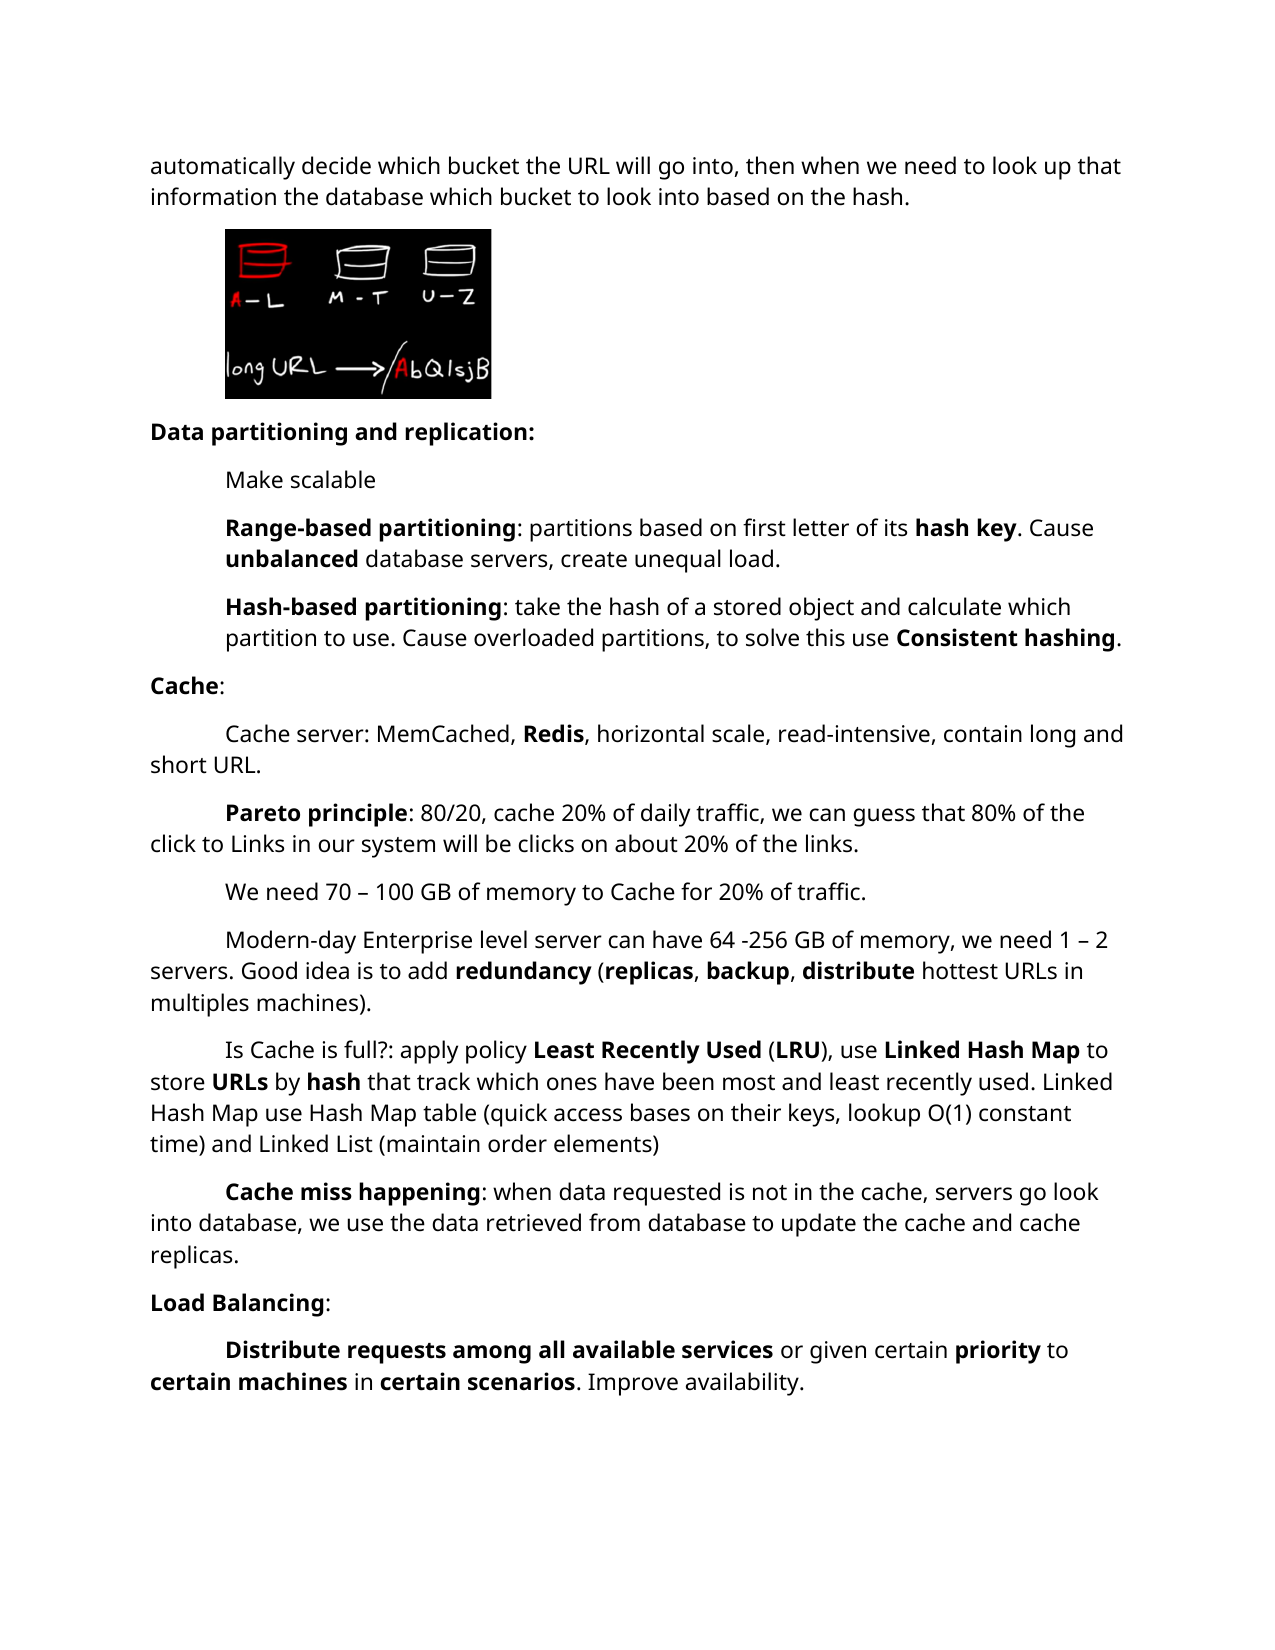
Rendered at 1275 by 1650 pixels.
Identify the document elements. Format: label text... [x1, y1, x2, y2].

text Load Balancing: [150, 1286, 1125, 1318]
text Data partitioning and replication: [150, 416, 1125, 447]
text Pareto principle: 80/20, cache 20% of daily traffic, we can guess that 80% of the click to Links in our system will be clicks on about 20% of the links. [150, 797, 1125, 859]
text Is Cache is full?: apply policy Least Recently Used (LRU), use Linked Hash Map to store URLs by hash that track which ones have been most and least recently used. Linked Hash Map use Hash Map table (quick access bases on their keys, lookup O(1) constant time) and Linked List (maintain order elements) [150, 1034, 1125, 1159]
text Hash-based partitioning: take the hash of a stored object and calculate which partition to use. Cause overloaded partitions, to solve this use Consistent hashing. [225, 591, 1125, 653]
text Cache server: MemCached, Redis, horizontal scale, read-intensive, contain long and short URL. [150, 718, 1125, 780]
text Distribute requests among all available services or given certain priority to certain machines in certain scenarios. Improve availability. [150, 1334, 1125, 1397]
text Modern-day Enterprise level server can have 64 -256 GB of memory, we need 1 – 2 servers. Good idea is to add redundancy (replicas, backup, distribute hottest URLs in multiples machines). [150, 924, 1125, 1018]
text Cache: [150, 670, 1125, 701]
text Range-based partitioning: partitions based on first letter of its hash key. Cause unbalanced database servers, create unequal load. [225, 511, 1125, 574]
text Cache miss happening: when data requested is not in the cache, servers go look into database, we use the data retrieved from database to update the cache and cache replicas. [150, 1176, 1125, 1270]
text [150, 150, 1125, 212]
text We need 70 – 100 GB of memory to Cache for 20% of traffic. [150, 876, 1125, 907]
picture [225, 229, 492, 399]
text Make scalable [150, 463, 1125, 495]
